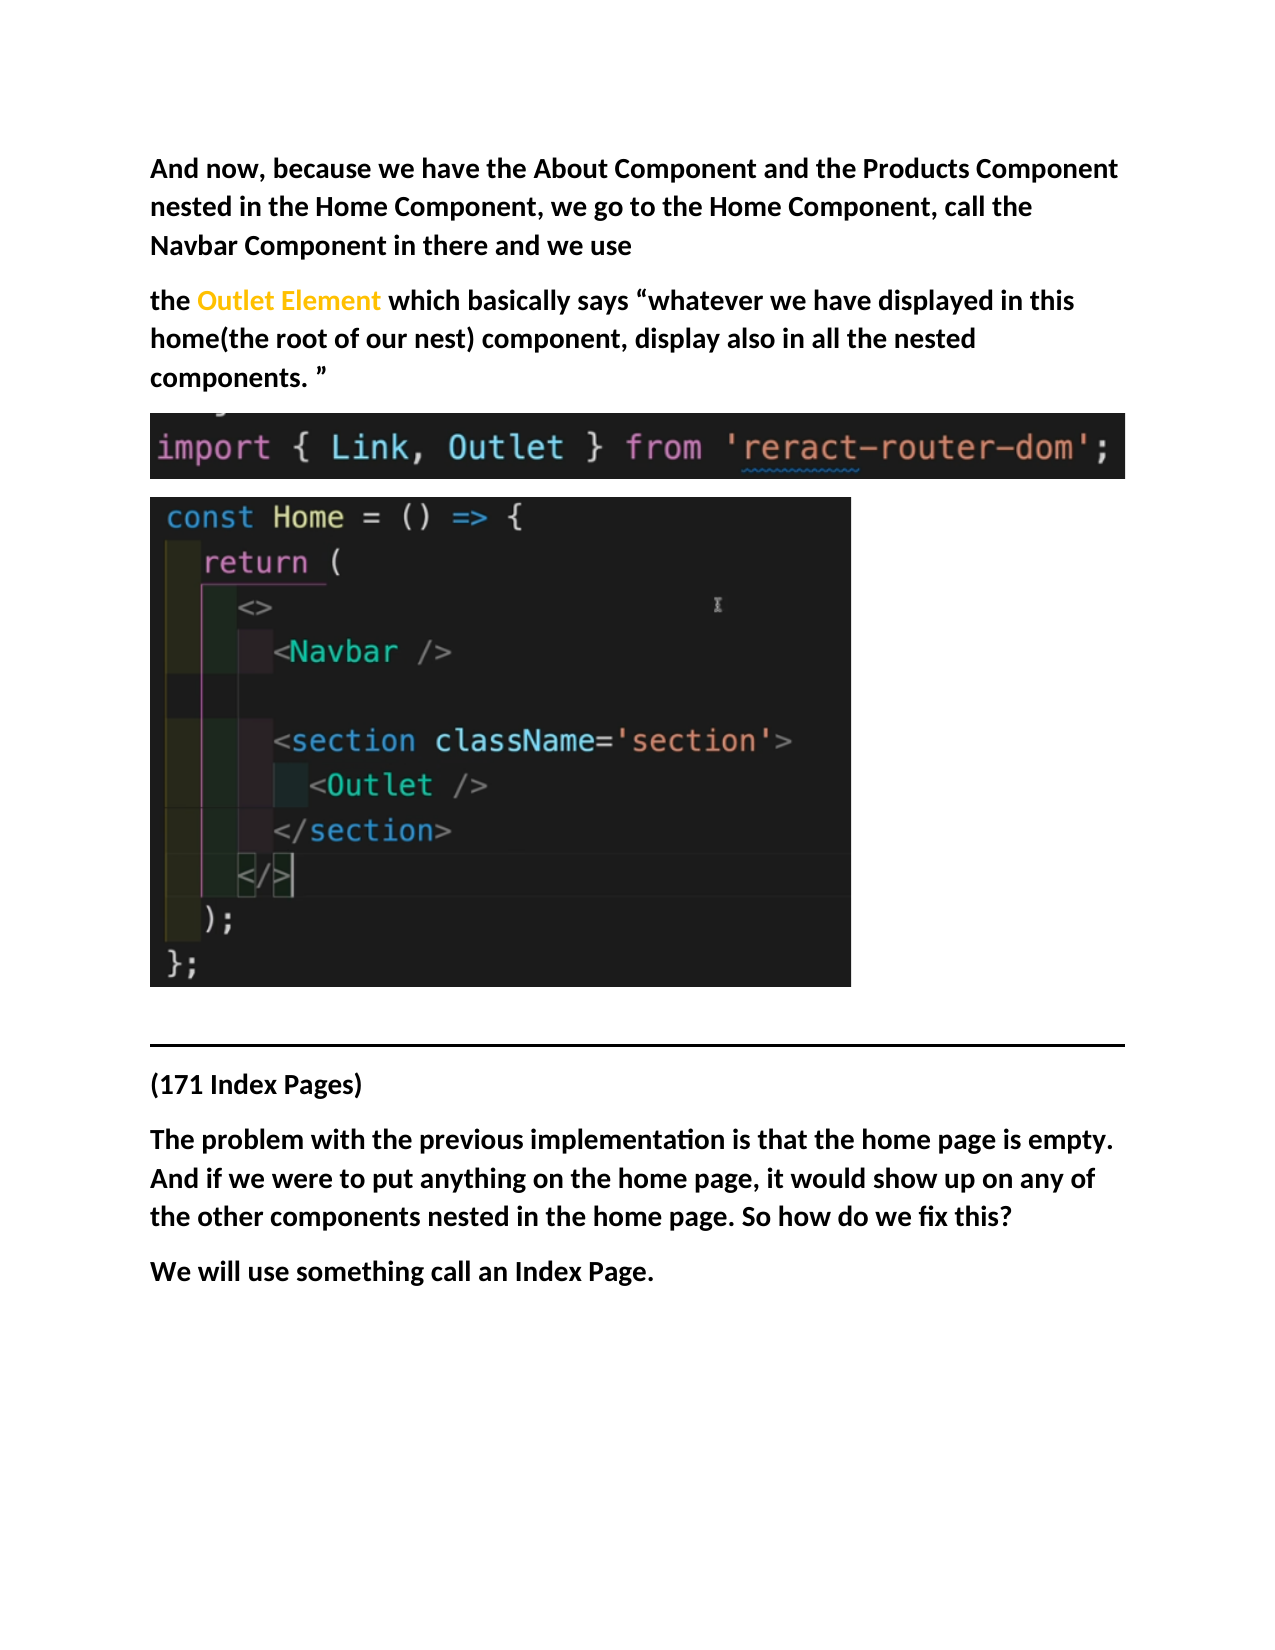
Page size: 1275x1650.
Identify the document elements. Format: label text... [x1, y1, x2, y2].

picture [150, 413, 1125, 479]
text The problem with the previous implementation is that the home page is empty. And if we were to put anything on the home page, it would show up on any of the other components nested in the home page. So how do we fix this? [150, 1121, 1125, 1234]
text We will use something call an Index Page. [150, 1253, 1125, 1289]
text And now, because we have the About Component and the Products Component nested in the Home Component, we go to the Home Component, call the Navbar Component in there and we use [150, 150, 1125, 262]
text the Outlet Element which basically says “whatever we have displayed in this home(the root of our nest) component, display also in all the nested components. ” [150, 282, 1125, 394]
picture [150, 497, 852, 987]
text (171 Index Pages) [150, 1066, 1125, 1102]
